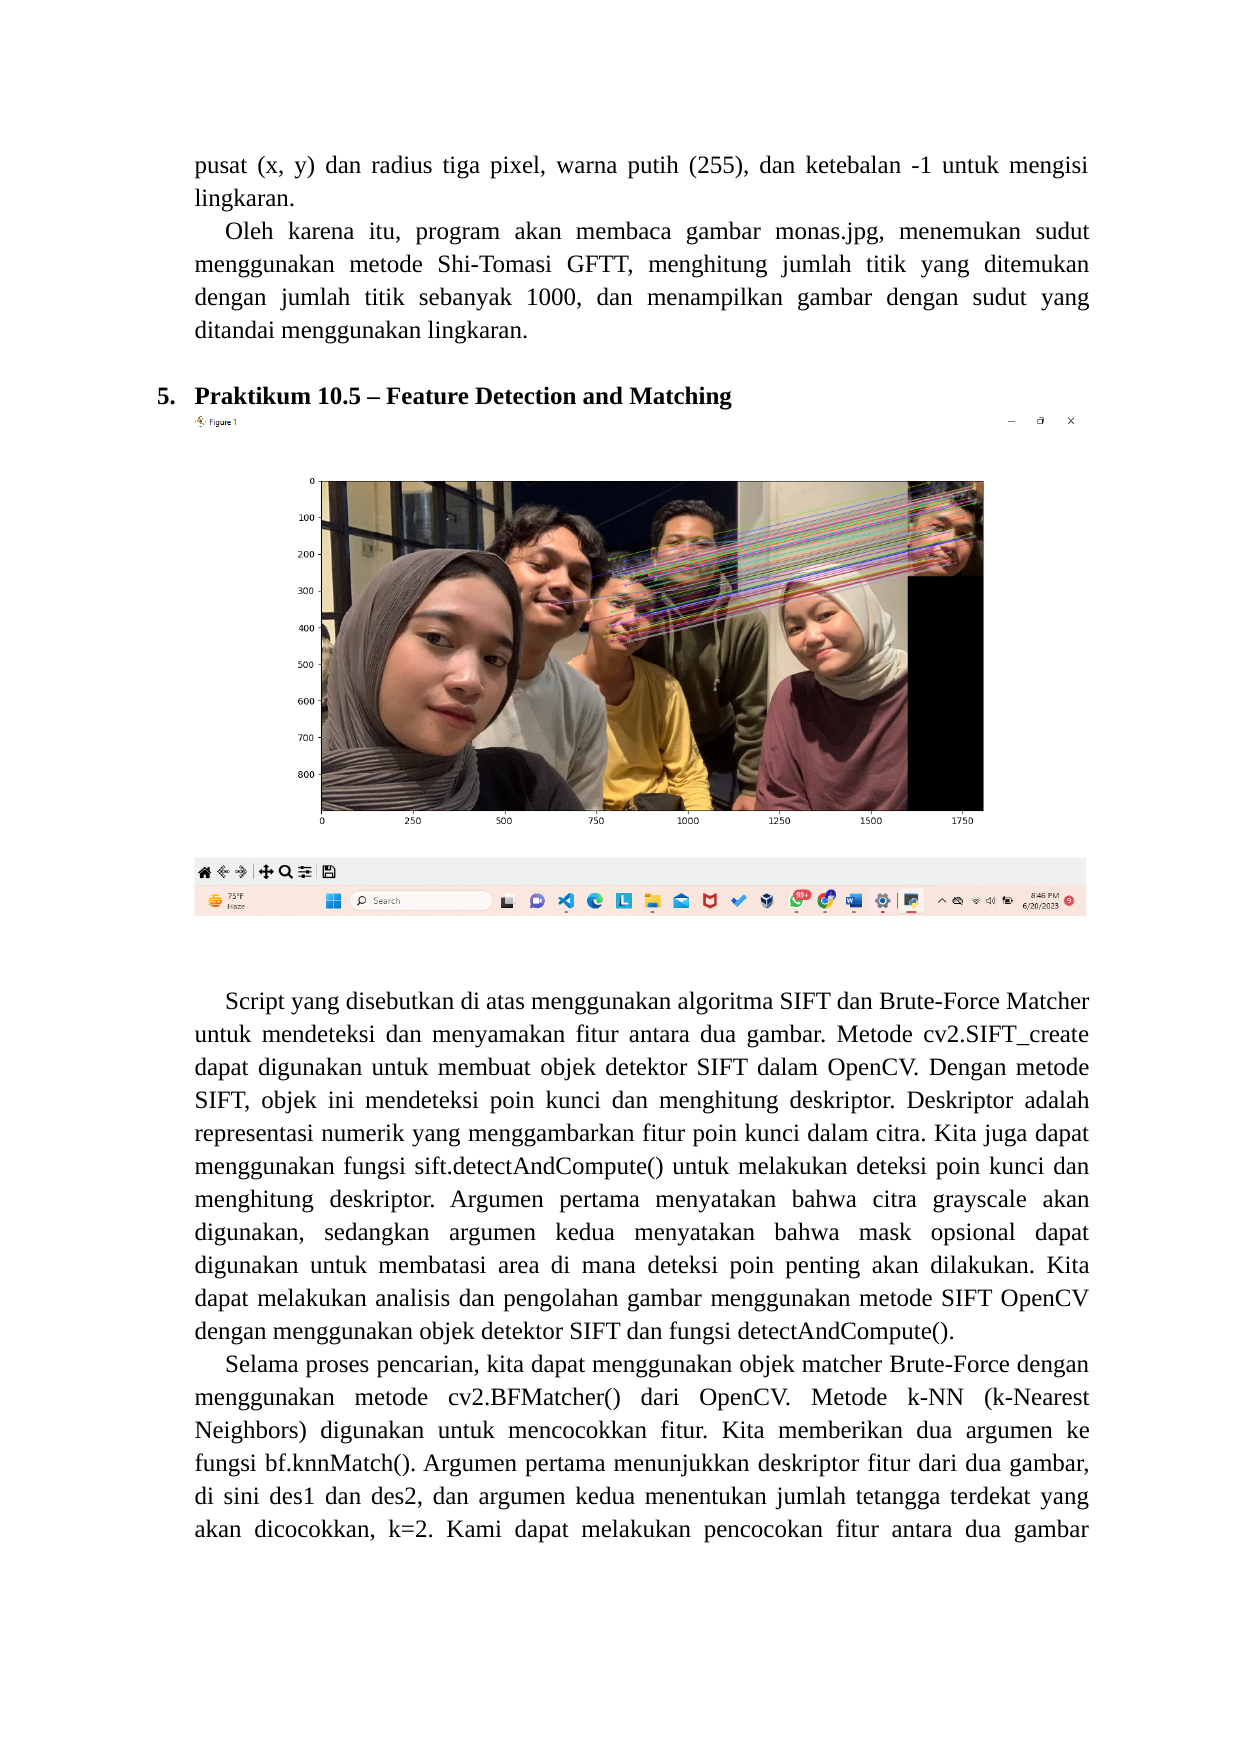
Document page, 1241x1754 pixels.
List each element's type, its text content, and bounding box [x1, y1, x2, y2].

list Script yang disebutkan di atas menggunakan algoritma SIFT dan Brute-Force Matcher untuk mendeteksi dan menyamakan fitur antara dua gambar. Metode cv2.SIFT_create dapat digunakan untuk membuat objek detektor SIFT dalam OpenCV. Dengan metode SIFT, objek ini mendeteksi poin kunci dan menghitung deskriptor. Deskriptor adalah representasi numerik yang menggambarkan fitur poin kunci dalam citra. Kita juga dapat menggunakan fungsi sift.detectAndCompute() untuk melakukan deteksi poin kunci dan menghitung deskriptor. Argumen pertama menyatakan bahwa citra grayscale akan digunakan, sedangkan argumen kedua menyatakan bahwa mask opsional dapat digunakan untuk membatasi area di mana deteksi poin penting akan dilakukan. Kita dapat melakukan analisis dan pengolahan gambar menggunakan metode SIFT OpenCV dengan menggunakan objek detektor SIFT dan fungsi detectAndCompute(). [194, 986, 1090, 1345]
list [194, 150, 1090, 212]
picture [194, 414, 1087, 916]
list Oleh karena itu, program akan membaca gambar monas.jpg, menemukan sudut menggunakan metode Shi-Tomasi GFTT, menghitung jumlah titik yang ditemukan dengan jumlah titik sebanyak 1000, dan menampilkan gambar dengan sudut yang ditandai menggunakan lingkaran. [194, 216, 1090, 344]
list Praktikum 10.5 – Feature Detection and Matching [157, 381, 1090, 410]
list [194, 1349, 1090, 1543]
